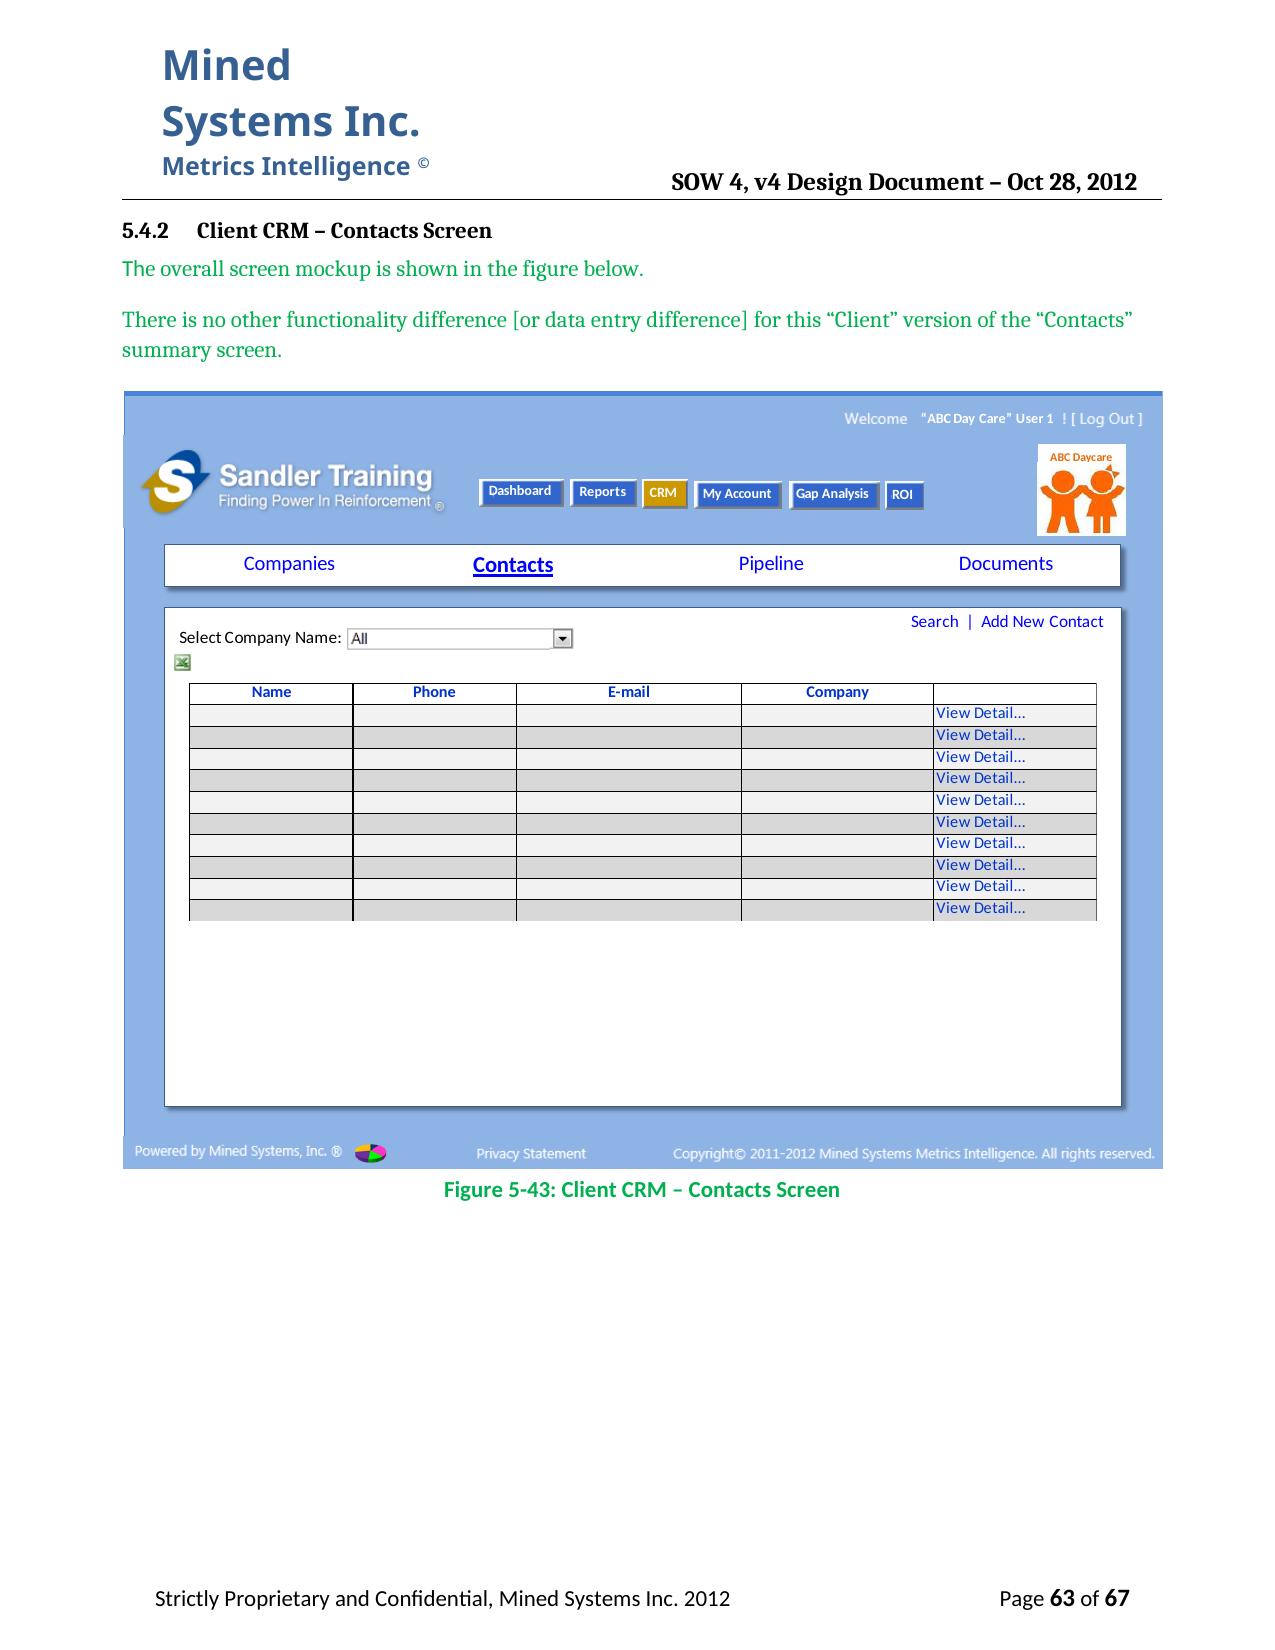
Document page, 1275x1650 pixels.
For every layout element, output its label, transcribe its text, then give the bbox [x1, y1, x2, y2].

subtitle Client CRM – Contacts Screen [122, 217, 1162, 244]
text There is no other functionality difference [or data entry difference] for this “Client” version of the “Contacts” summary screen. [122, 307, 1162, 363]
text The overall screen mockup is shown in the figure below. [122, 254, 1162, 282]
